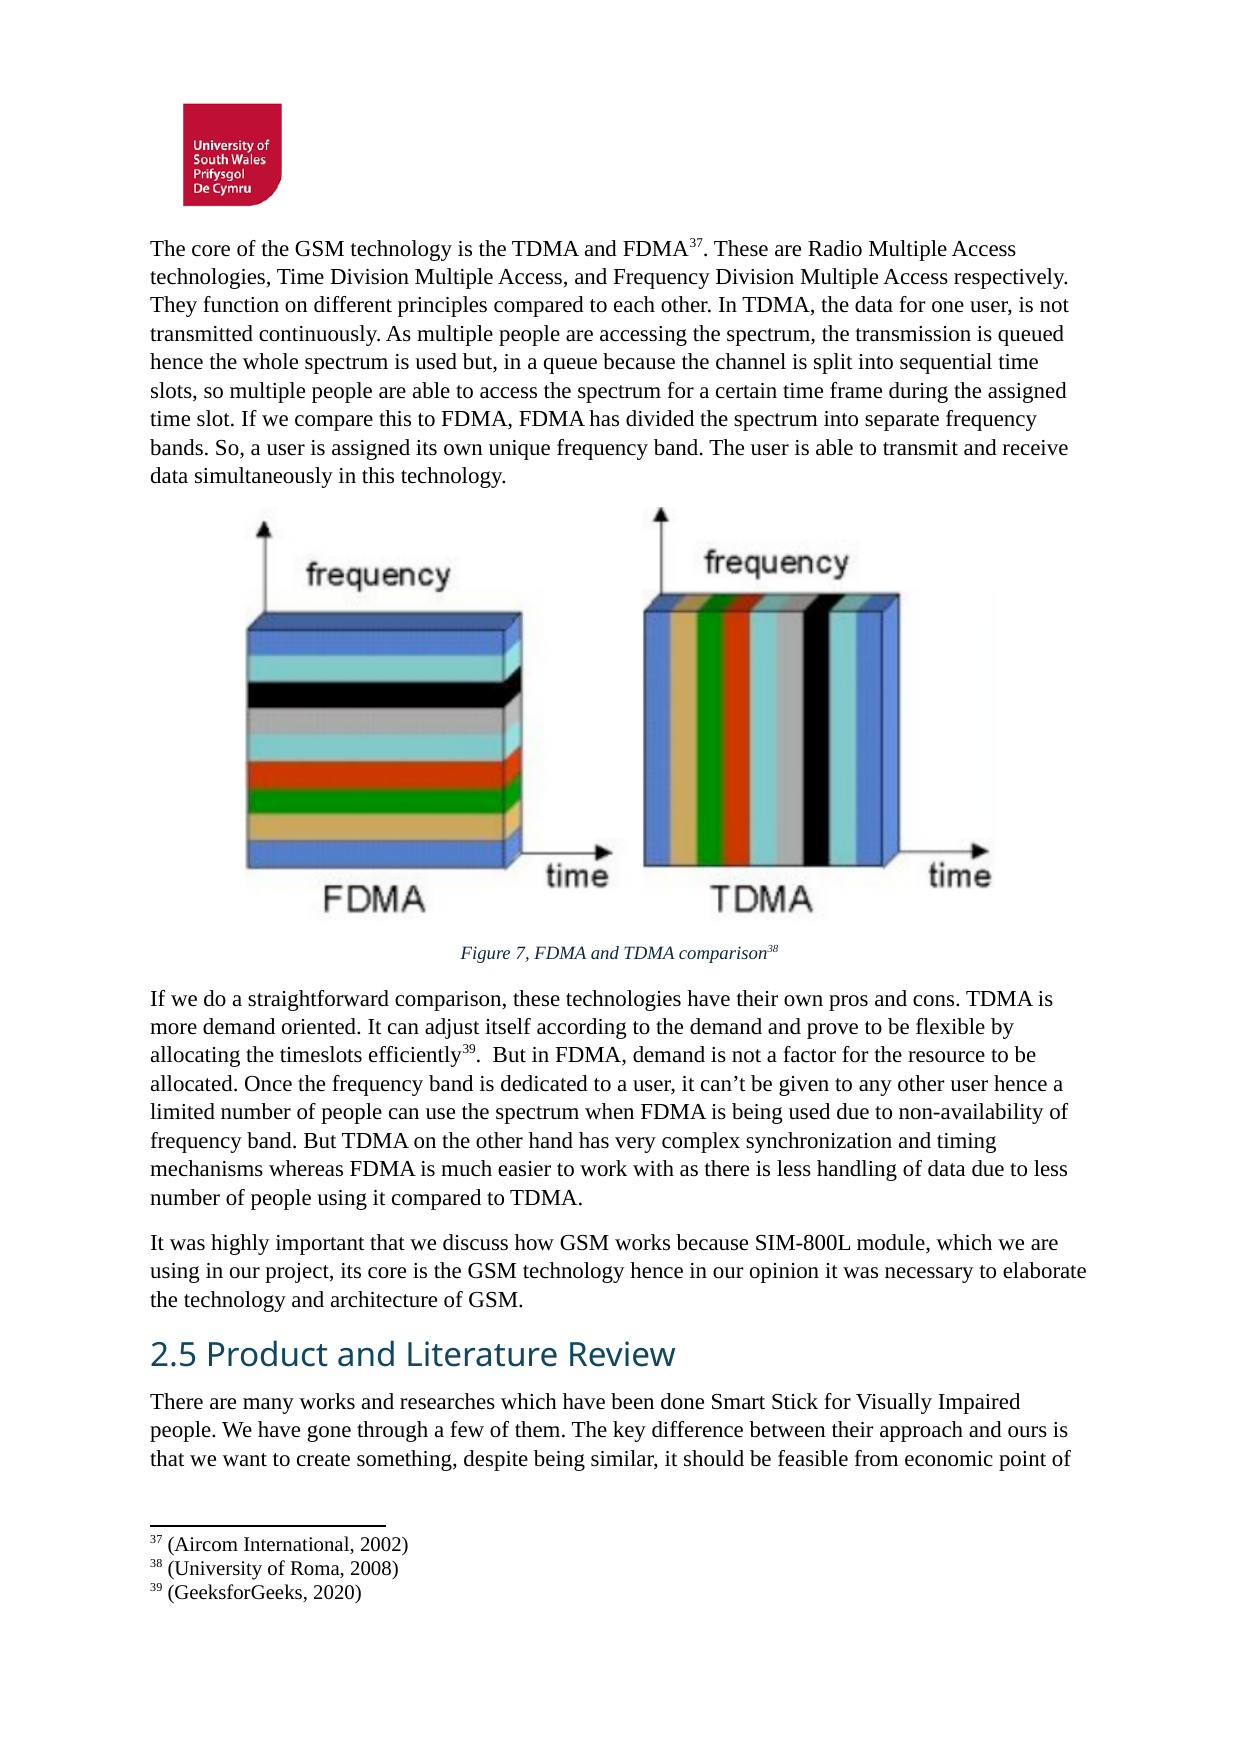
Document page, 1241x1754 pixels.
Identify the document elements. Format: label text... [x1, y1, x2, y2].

picture [244, 507, 996, 924]
text If we do a straightforward comparison, these technologies have their own pros and cons. TDMA is more demand oriented. It can adjust itself according to the demand and prove to be flexible by allocating the timeslots efficiently. But in FDMA, demand is not a factor for the resource to be allocated. Once the frequency band is dedicated to a user, it can’t be given to any other user hence a limited number of people can use the spectrum when FDMA is being used due to non-availability of frequency band. But TDMA on the other hand has very complex synchronization and timing mechanisms whereas FDMA is much easier to work with as there is less handling of data due to less number of people using it compared to TDMA. [150, 985, 1090, 1210]
text It was highly important that we discuss how GSM works because SIM-800L module, which we are using in our project, its core is the GSM technology hence in our opinion it was necessary to elaborate the technology and architecture of GSM. [150, 1229, 1090, 1312]
picture [150, 73, 311, 235]
subtitle 2.5 Product and Literature Review [150, 1331, 1090, 1376]
text Figure 7, FDMA and TDMA comparison [150, 942, 1090, 964]
text The core of the GSM technology is the TDMA and FDMA. These are Radio Multiple Access technologies, Time Division Multiple Access, and Frequency Division Multiple Access respectively. They function on different principles compared to each other. In TDMA, the data for one user, is not transmitted continuously. As multiple people are accessing the spectrum, the transmission is queued hence the whole spectrum is used but, in a queue because the channel is split into sequential time slots, so multiple people are able to access the spectrum for a certain time frame during the assigned time slot. If we compare this to FDMA, FDMA has divided the spectrum into separate frequency bands. So, a user is assigned its own unique frequency band. The user is able to transmit and receive data simultaneously in this technology. [150, 235, 1090, 488]
